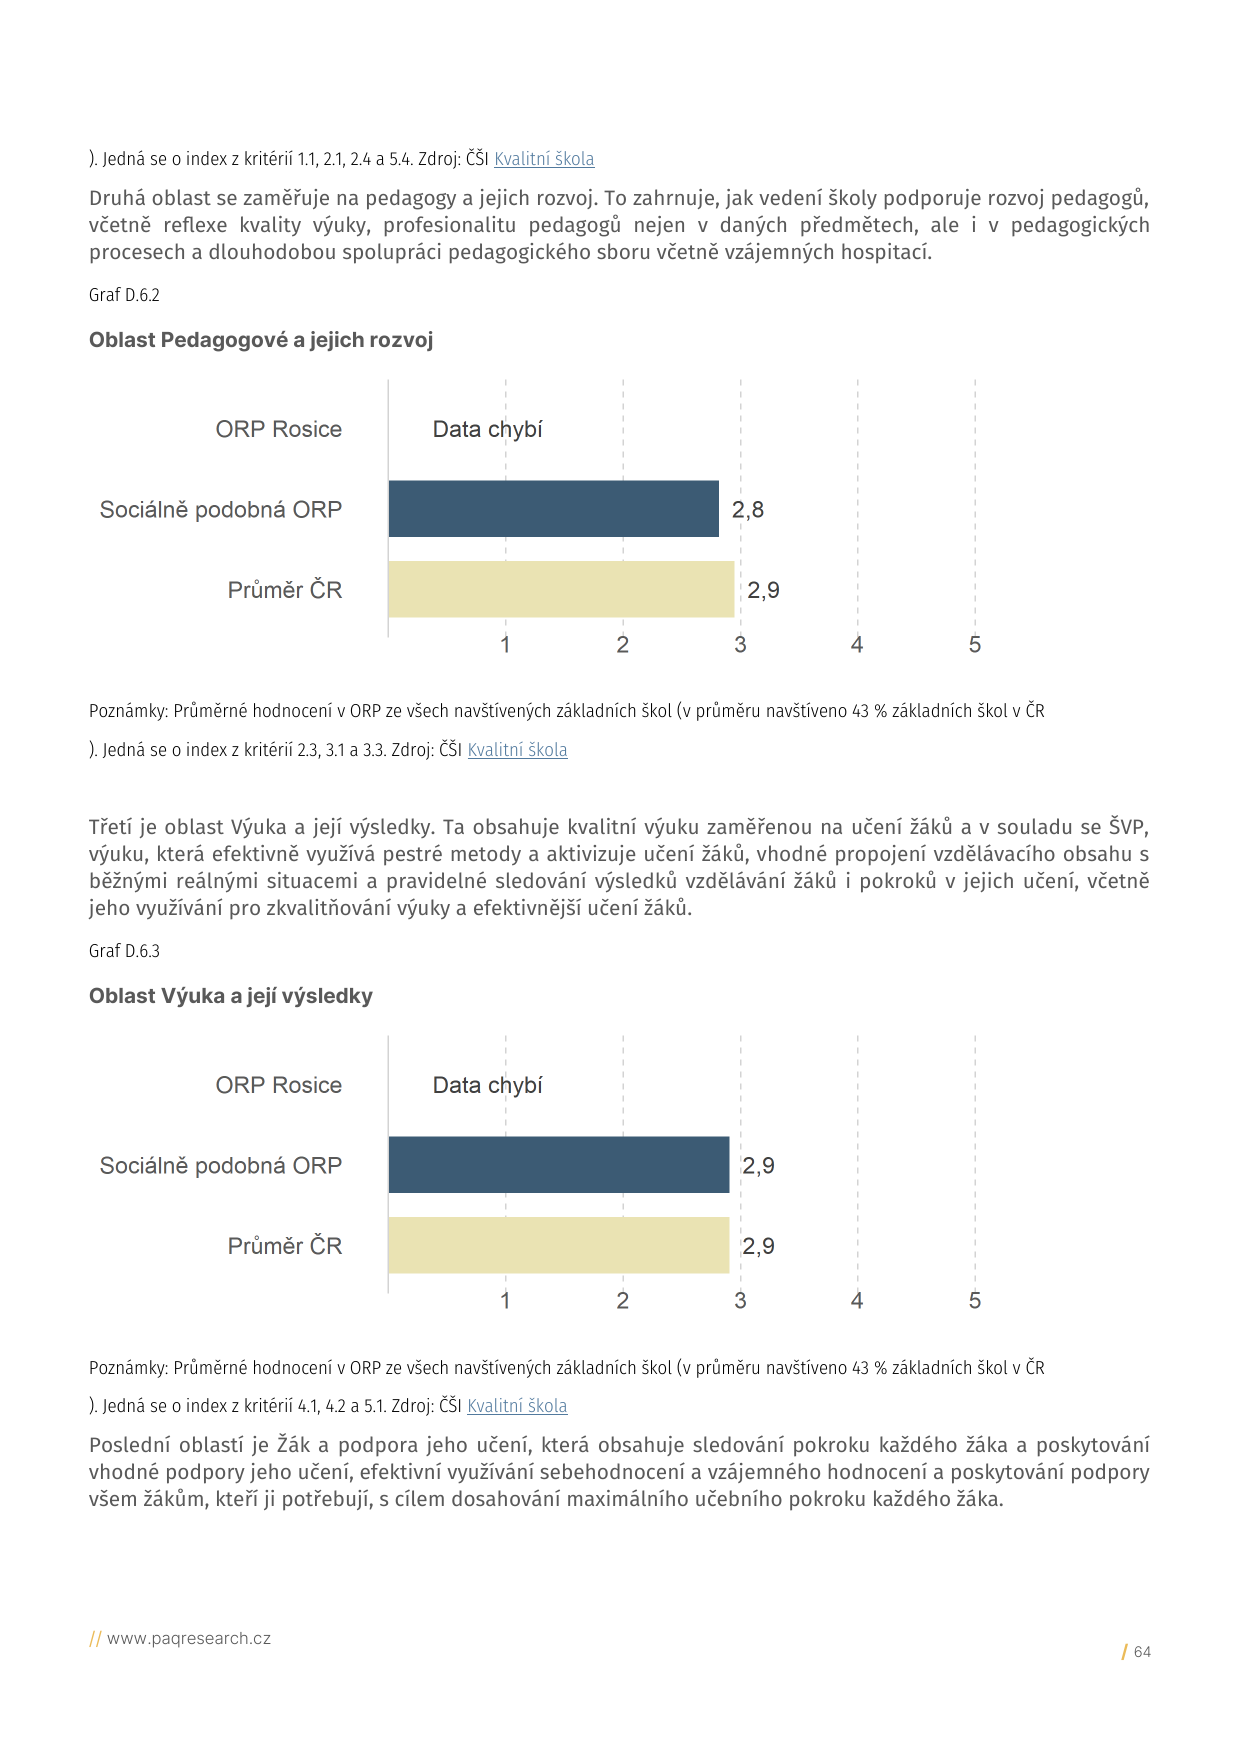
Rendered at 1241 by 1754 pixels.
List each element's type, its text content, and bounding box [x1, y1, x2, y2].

text ). Jedná se o index z kritérií 4.1, 4.2 a 5.1. Zdroj: ČŠI Kvalitní škola [89, 1395, 1152, 1417]
text ). Jedná se o index z kritérií 1.1, 2.1, 2.4 a 5.4. Zdroj: ČŠI Kvalitní škola [89, 148, 1152, 170]
picture [88, 352, 1139, 684]
text Druhá oblast se zaměřuje na pedagogy a jejich rozvoj. To zahrnuje, jak vedení školy podporuje rozvoj pedagogů, včetně reflexe kvality výuky, profesionalitu pedagogů nejen v daných předmětech, ale i v pedagogických procesech a dlouhodobou spolupráci pedagogického sboru včetně vzájemných hospitací. [89, 186, 1152, 265]
text ). Jedná se o index z kritérií 2.3, 3.1 a 3.3. Zdroj: ČŠI Kvalitní škola [89, 739, 1152, 761]
text Graf D.6.3 [89, 940, 1152, 962]
picture [88, 1008, 1139, 1340]
text Graf D.6.2 [89, 284, 1152, 306]
text Poznámky: Průměrné hodnocení v ORP ze všech navštívených základních škol (v průměru navštíveno 43 % základních škol v ČR [89, 1357, 1152, 1379]
text Třetí je oblast Výuka a její výsledky. Ta obsahuje kvalitní výuku zaměřenou na učení žáků a v souladu se ŠVP, výuku, která efektivně využívá pestré metody a aktivizuje učení žáků, vhodné propojení vzdělávacího obsahu s běžnými reálnými situacemi a pravidelné sledování výsledků vzdělávání žáků i pokroků v jejich učení, včetně jeho využívání pro zkvalitňování výuky a efektivnější učení žáků. [89, 815, 1152, 921]
text Poslední oblastí je Žák a podpora jeho učení, která obsahuje sledování pokroku každého žáka a poskytování vhodné podpory jeho učení, efektivní využívání sebehodnocení a vzájemného hodnocení a poskytování podpory všem žákům, kteří ji potřebují, s cílem dosahování maximálního učebního pokroku každého žáka. [89, 1433, 1152, 1512]
text Poznámky: Průměrné hodnocení v ORP ze všech navštívených základních škol (v průměru navštíveno 43 % základních škol v ČR [89, 700, 1152, 723]
text Oblast Výuka a její výsledky [89, 978, 1152, 1008]
text Oblast Pedagogové a jejich rozvoj [89, 322, 1152, 352]
